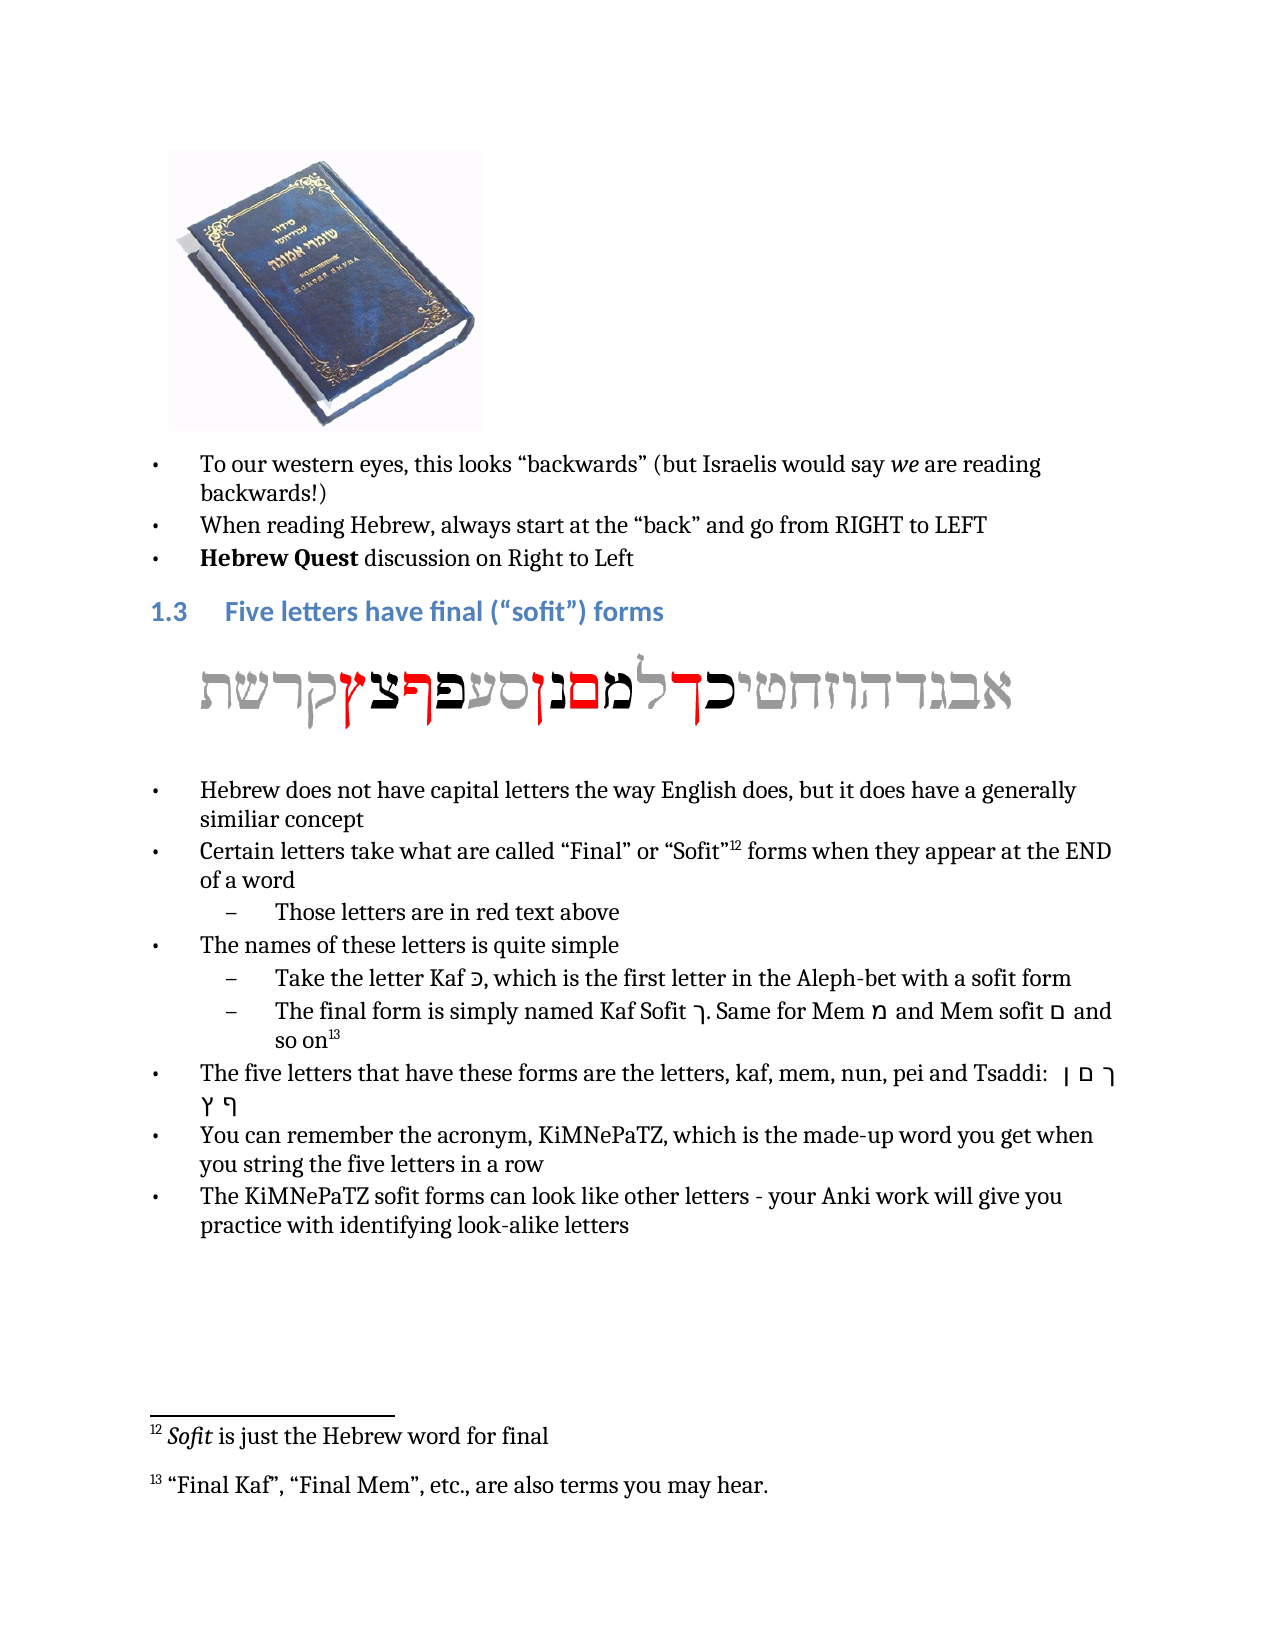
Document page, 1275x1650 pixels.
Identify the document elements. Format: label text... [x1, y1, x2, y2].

list The final form is simply named Kaf Sofit ך. Same for Mem מ and Mem sofit ם and so on [225, 996, 1125, 1055]
picture [168, 647, 1044, 757]
list The five letters that have these forms are the letters, kaf, mem, nun, pei and Tsaddi: ך ם ן ף ץ [150, 1058, 1125, 1117]
list Hebrew Quest discussion on Right to Left [150, 543, 1125, 572]
list The names of these letters is quite simple [150, 931, 1125, 959]
list Those letters are in red text above [225, 898, 1125, 927]
subtitle 1.3 Five letters have final (“sofit”) forms [150, 593, 1125, 629]
list You can remember the acronym, KiMNePaTZ, which is the made-up word you get when you string the five letters in a row [150, 1121, 1125, 1178]
list Certain letters take what are called “Final” or “Sofit” forms when they appear at the END of a word [150, 837, 1125, 894]
list Hebrew does not have capital letters the way English does, but it does have a generally similiar concept [150, 776, 1125, 833]
list Take the letter Kaf כּ, which is the first letter in the Aleph-bet with a sofit form [225, 963, 1125, 993]
list When reading Hebrew, always start at the “back” and go from RIGHT to LEFT [150, 511, 1125, 540]
list To our western eyes, this looks “backwards” (but Israelis would say we are reading backwards!) [150, 450, 1125, 507]
picture [168, 150, 482, 431]
list The KiMNePaTZ sofit forms can look like other letters - your Anki work will give you practice with identifying look-alike letters [150, 1182, 1125, 1239]
